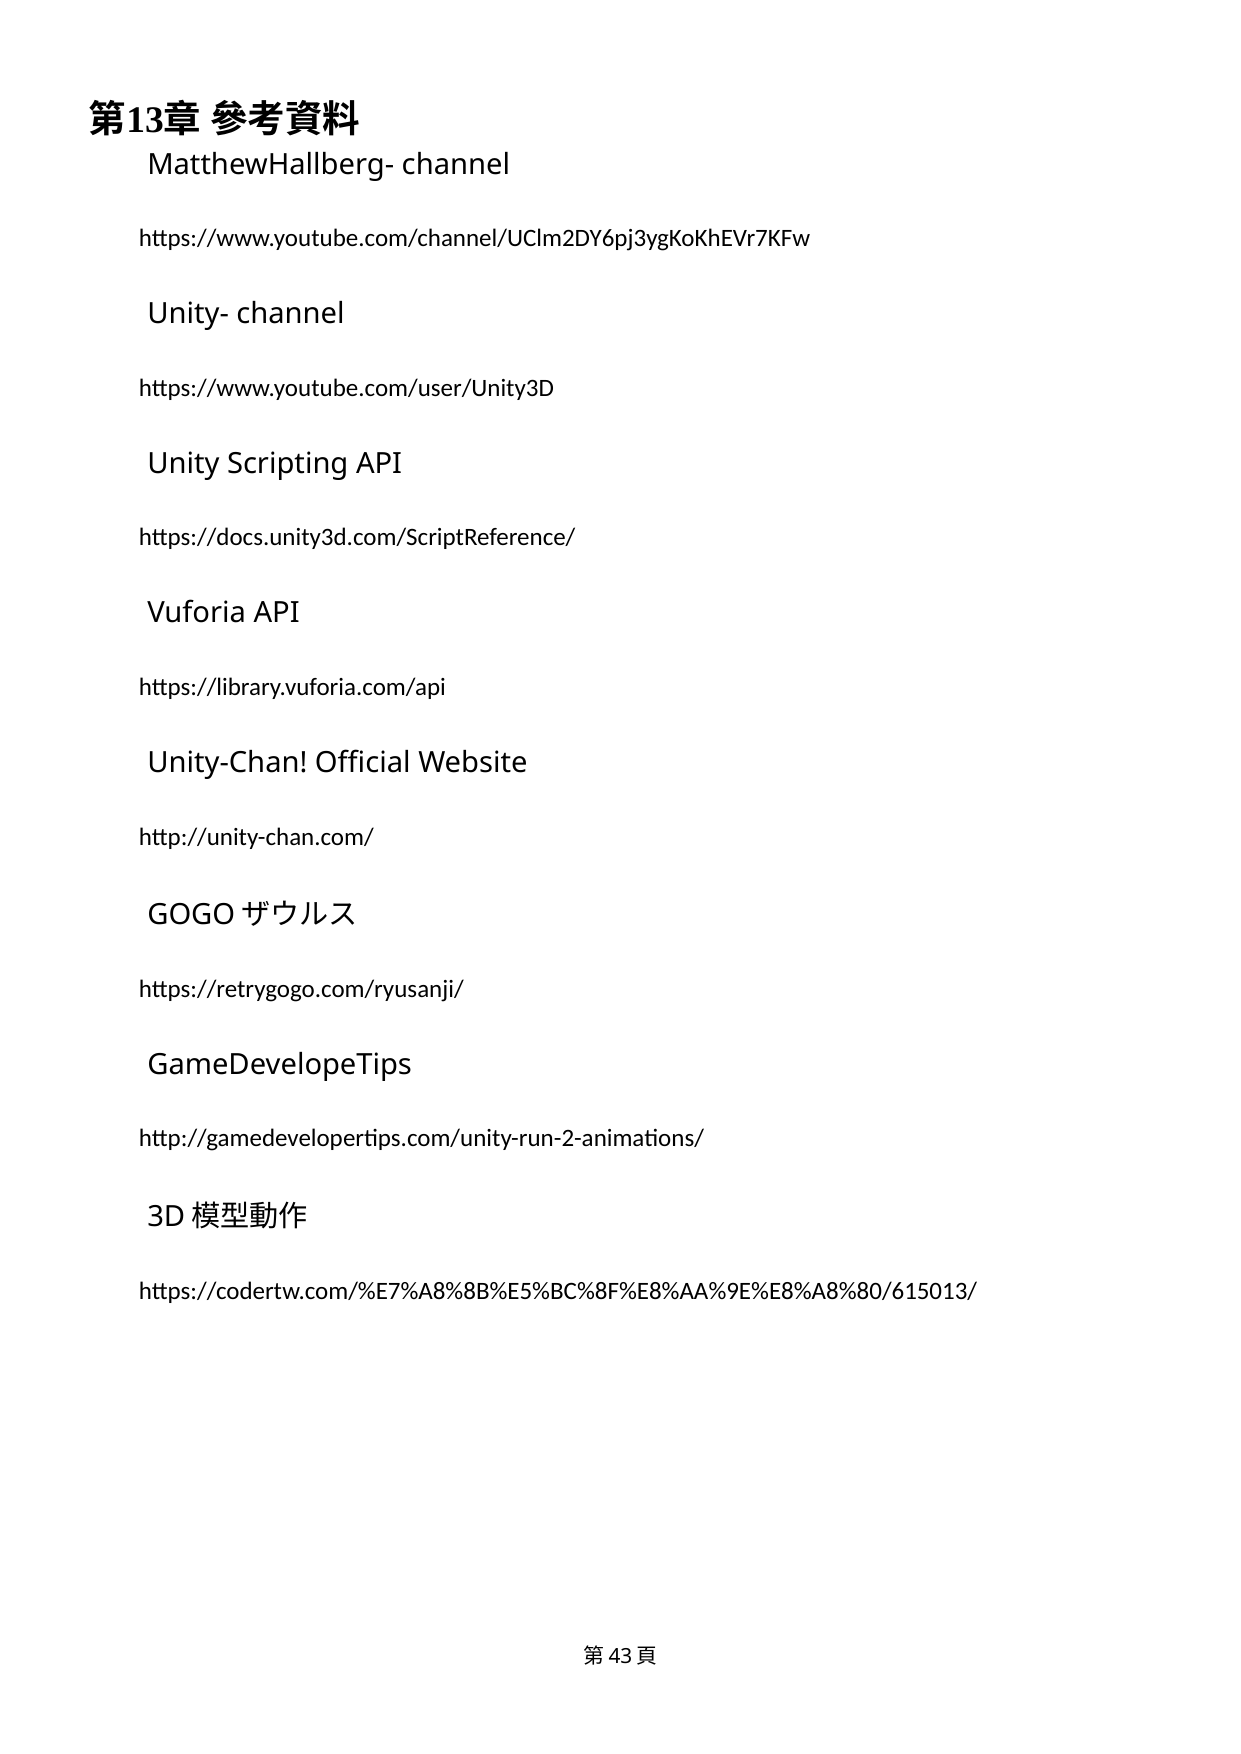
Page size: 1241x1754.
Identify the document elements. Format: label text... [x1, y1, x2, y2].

text https://docs.unity3d.com/ScriptReference/ [89, 521, 1152, 552]
text https://codertw.com/%E7%A8%8B%E5%BC%8F%E8%AA%9E%E8%A8%80/615013/ [89, 1275, 1152, 1305]
text https://retrygogo.com/ryusanji/ [89, 973, 1152, 1003]
text Unity- channel [89, 292, 1152, 332]
text MatthewHallberg- channel [89, 143, 1152, 183]
text https://www.youtube.com/channel/UClm2DY6pj3ygKoKhEVr7KFw [89, 222, 1152, 253]
text https://www.youtube.com/user/Unity3D [89, 372, 1152, 402]
text GOGOザウルス [89, 891, 1152, 933]
list 參考資料 [89, 89, 1152, 143]
text Unity-Chan! Official Website [89, 741, 1152, 781]
text http://unity-chan.com/ [89, 821, 1152, 851]
text Unity Scripting API [89, 442, 1152, 482]
text http://gamedevelopertips.com/unity-run-2-animations/ [89, 1122, 1152, 1153]
text GameDevelopeTips [89, 1043, 1152, 1083]
text 3D模型動作 [89, 1193, 1152, 1235]
text https://library.vuforia.com/api [89, 671, 1152, 702]
text Vuforia API [89, 592, 1152, 631]
